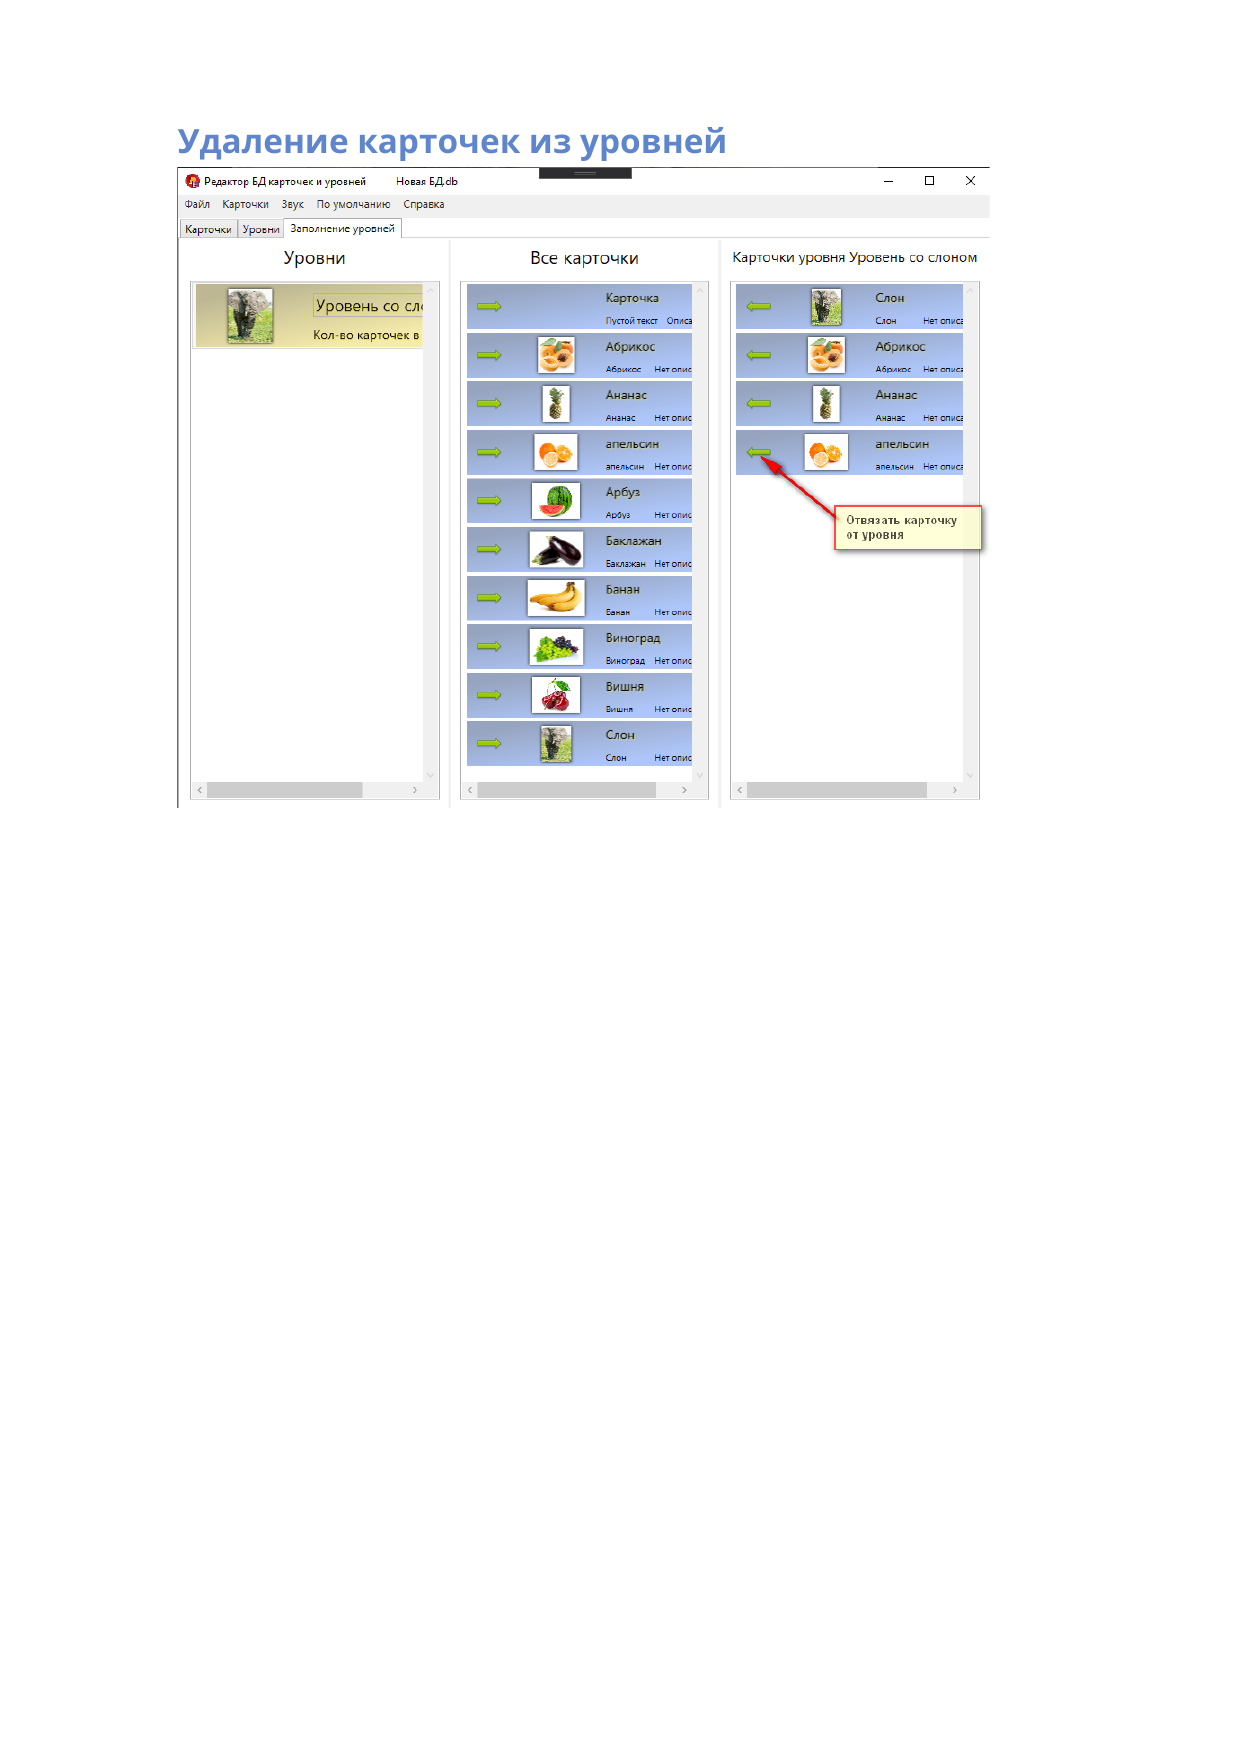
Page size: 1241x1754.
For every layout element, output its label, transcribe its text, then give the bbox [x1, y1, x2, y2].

subtitle Удаление карточек из уровней [177, 118, 1152, 163]
picture [177, 167, 990, 808]
